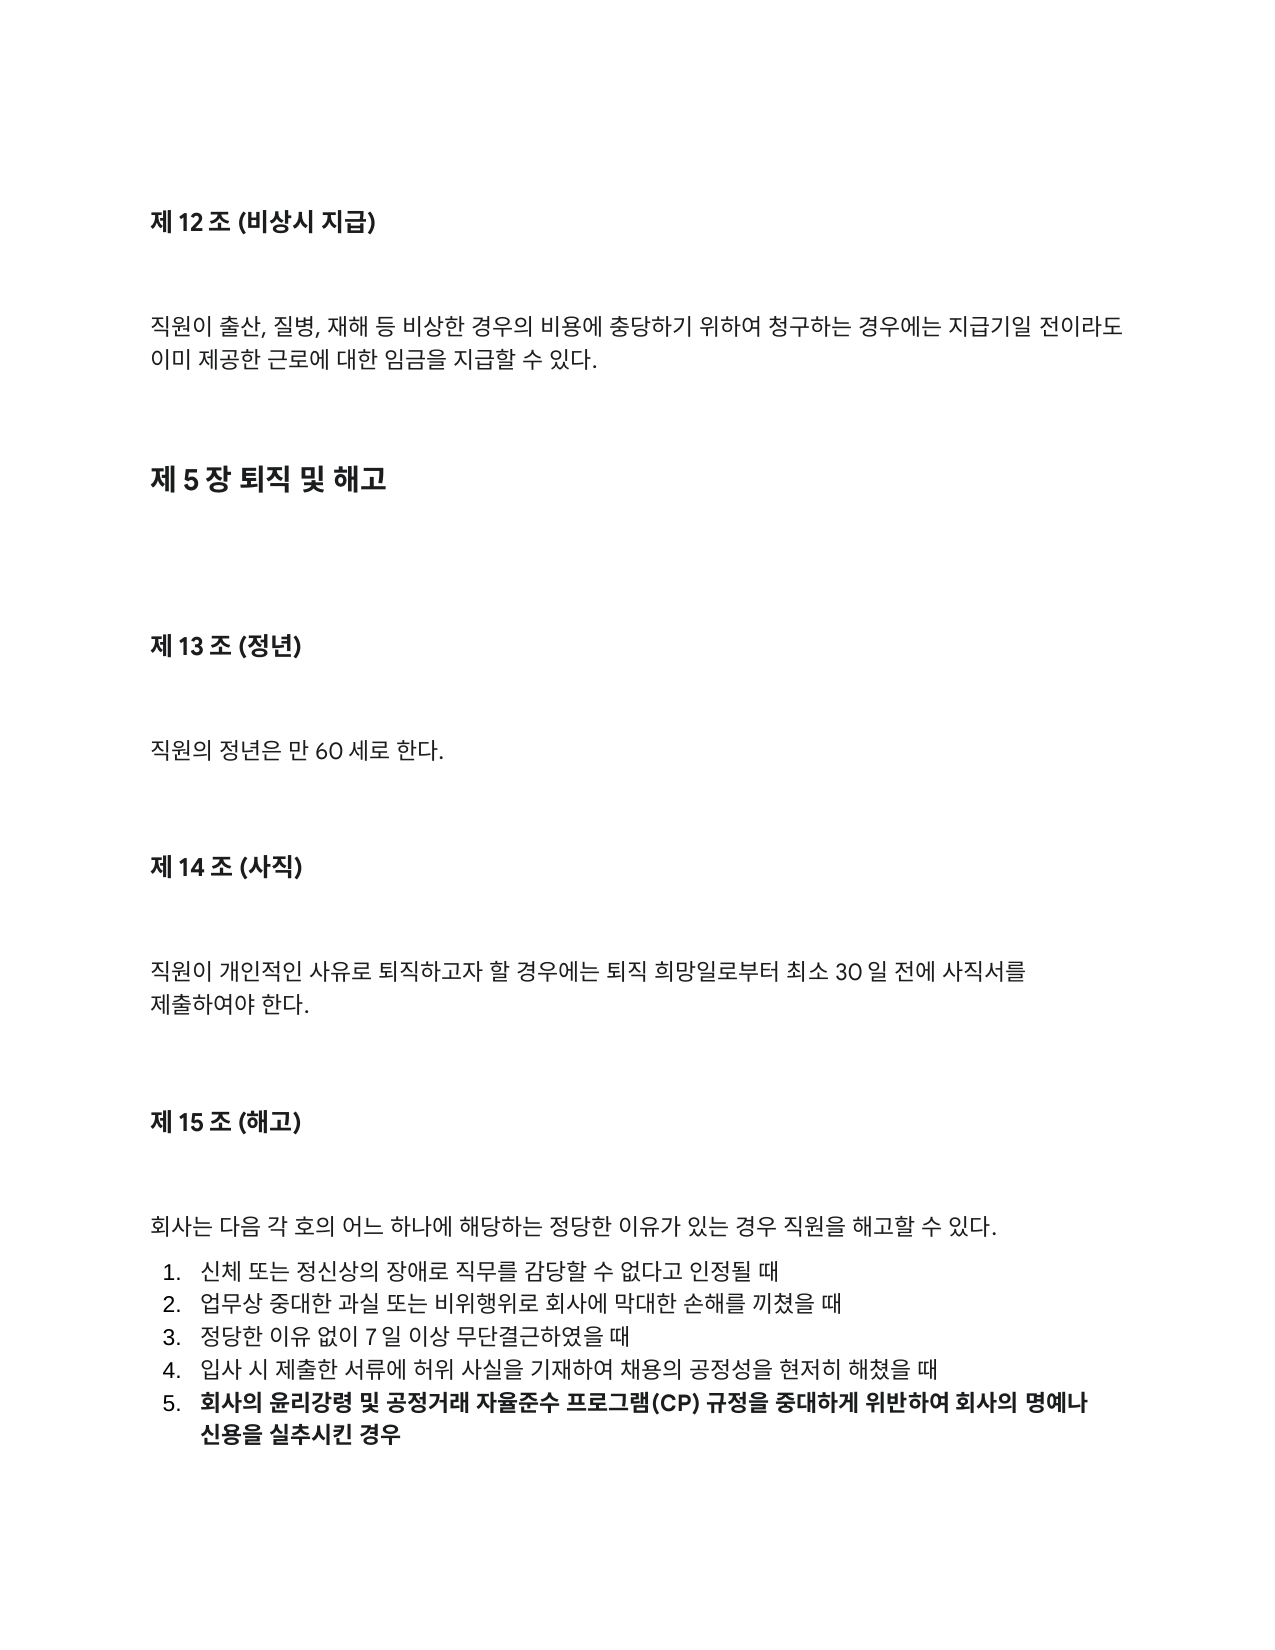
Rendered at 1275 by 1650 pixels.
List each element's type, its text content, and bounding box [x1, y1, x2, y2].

text 직원의 정년은 만 60세로 한다. [150, 737, 1125, 766]
text 직원이 출산, 질병, 재해 등 비상한 경우의 비용에 충당하기 위하여 청구하는 경우에는 지급기일 전이라도 이미 제공한 근로에 대한 임금을 지급할 수 있다. [150, 314, 1125, 375]
list 업무상 중대한 과실 또는 비위행위로 회사에 막대한 손해를 끼쳤을 때 [162, 1291, 1125, 1319]
list 입사 시 제출한 서류에 허위 사실을 기재하여 채용의 공정성을 현저히 해쳤을 때 [162, 1356, 1125, 1385]
subtitle 제14조 (사직) [150, 853, 1125, 884]
list 회사의 윤리강령 및 공정거래 자율준수 프로그램(CP) 규정을 중대하게 위반하여 회사의 명예나 신용을 실추시킨 경우 [162, 1389, 1125, 1450]
text 직원이 개인적인 사유로 퇴직하고자 할 경우에는 퇴직 희망일로부터 최소 30일 전에 사직서를 제출하여야 한다. [150, 959, 1125, 1020]
text 회사는 다음 각 호의 어느 하나에 해당하는 정당한 이유가 있는 경우 직원을 해고할 수 있다. [150, 1213, 1125, 1241]
subtitle 제13조 (정년) [150, 631, 1125, 663]
subtitle 제5장 퇴직 및 해고 [150, 462, 1125, 498]
list 신체 또는 정신상의 장애로 직무를 감당할 수 없다고 인정될 때 [162, 1258, 1125, 1287]
subtitle 제12조 (비상시 지급) [150, 208, 1125, 239]
list 정당한 이유 없이 7일 이상 무단결근하였을 때 [162, 1323, 1125, 1352]
subtitle 제15조 (해고) [150, 1107, 1125, 1138]
